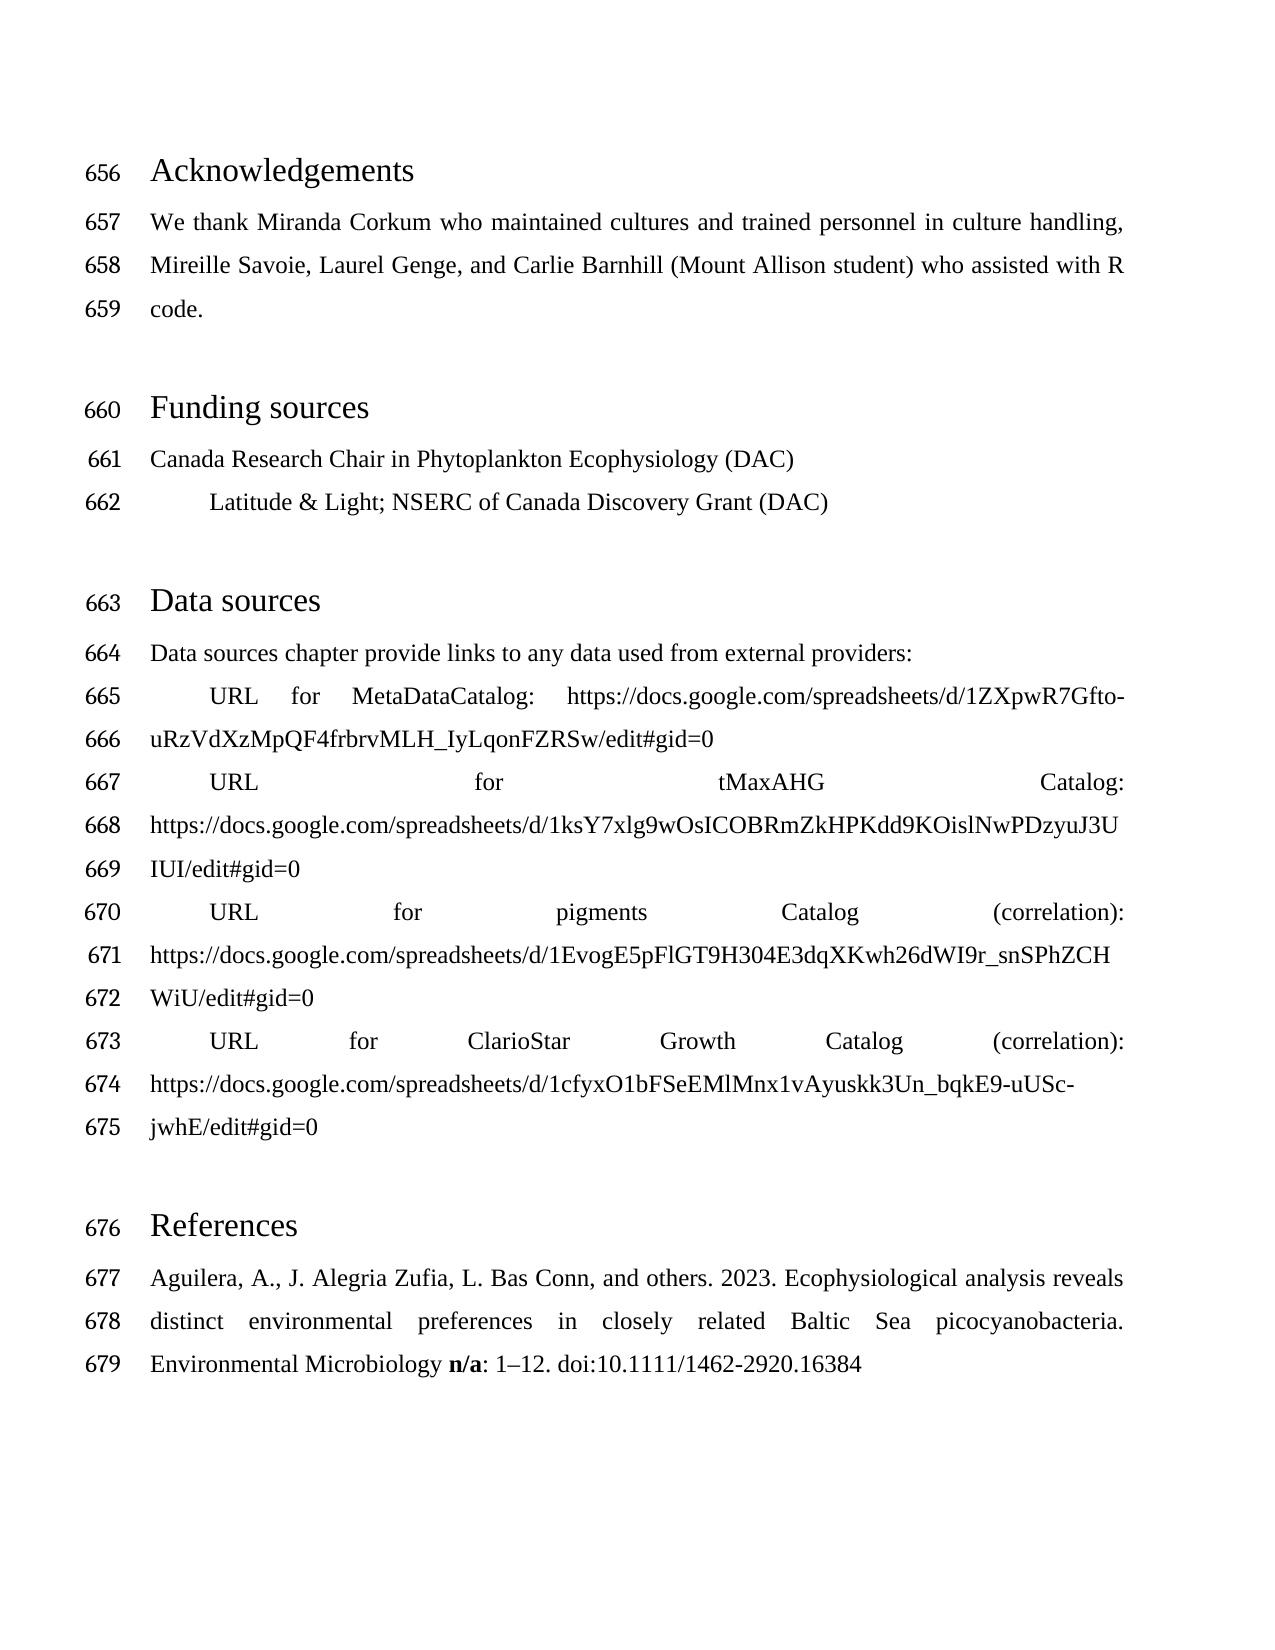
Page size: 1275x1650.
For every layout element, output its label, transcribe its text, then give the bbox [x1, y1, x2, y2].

text Latitude & Light; NSERC of Canada Discovery Grant (DAC) [150, 487, 1125, 516]
subtitle Acknowledgements [150, 150, 1125, 188]
subtitle Funding sources [150, 387, 1125, 425]
text Canada Research Chair in Phytoplankton Ecophysiology (DAC) [150, 444, 1125, 473]
text We thank Miranda Corkum who maintained cultures and trained personnel in culture handling, Mireille Savoie, Laurel Genge, and Carlie Barnhill (Mount Allison student) who assisted with R code. [150, 207, 1125, 322]
text URL for ClarioStar Growth Catalog (correlation): https://docs.google.com/spreadsheets/d/1cfyxO1bFSeEMlMnx1vAyuskk3Un_bqkE9-uUSc-jwhE/edit#gid=0 [150, 1026, 1125, 1141]
text Data sources chapter provide links to any data used from external providers: [150, 638, 1125, 667]
text URL for MetaDataCatalog: https://docs.google.com/spreadsheets/d/1ZXpwR7Gfto-uRzVdXzMpQF4frbrvMLH_IyLqonFZRSw/edit#gid=0 [150, 681, 1125, 753]
subtitle References [150, 1206, 1125, 1244]
text URL for pigments Catalog (correlation): https://docs.google.com/spreadsheets/d/1EvogE5pFlGT9H304E3dqXKwh26dWI9r_snSPhZCHWiU/edit#gid=0 [150, 897, 1125, 1012]
subtitle Data sources [150, 581, 1125, 619]
text Aguilera, A., J. Alegria Zufia, L. Bas Conn, and others. 2023. Ecophysiological analysis reveals distinct environmental preferences in closely related Baltic Sea picocyanobacteria. Environmental Microbiology n/a: 1–12. doi:10.1111/1462-2920.16384 [150, 1263, 1125, 1378]
text URL for tMaxAHG Catalog: https://docs.google.com/spreadsheets/d/1ksY7xlg9wOsICOBRmZkHPKdd9KOislNwPDzyuJ3UIUI/edit#gid=0 [150, 767, 1125, 882]
